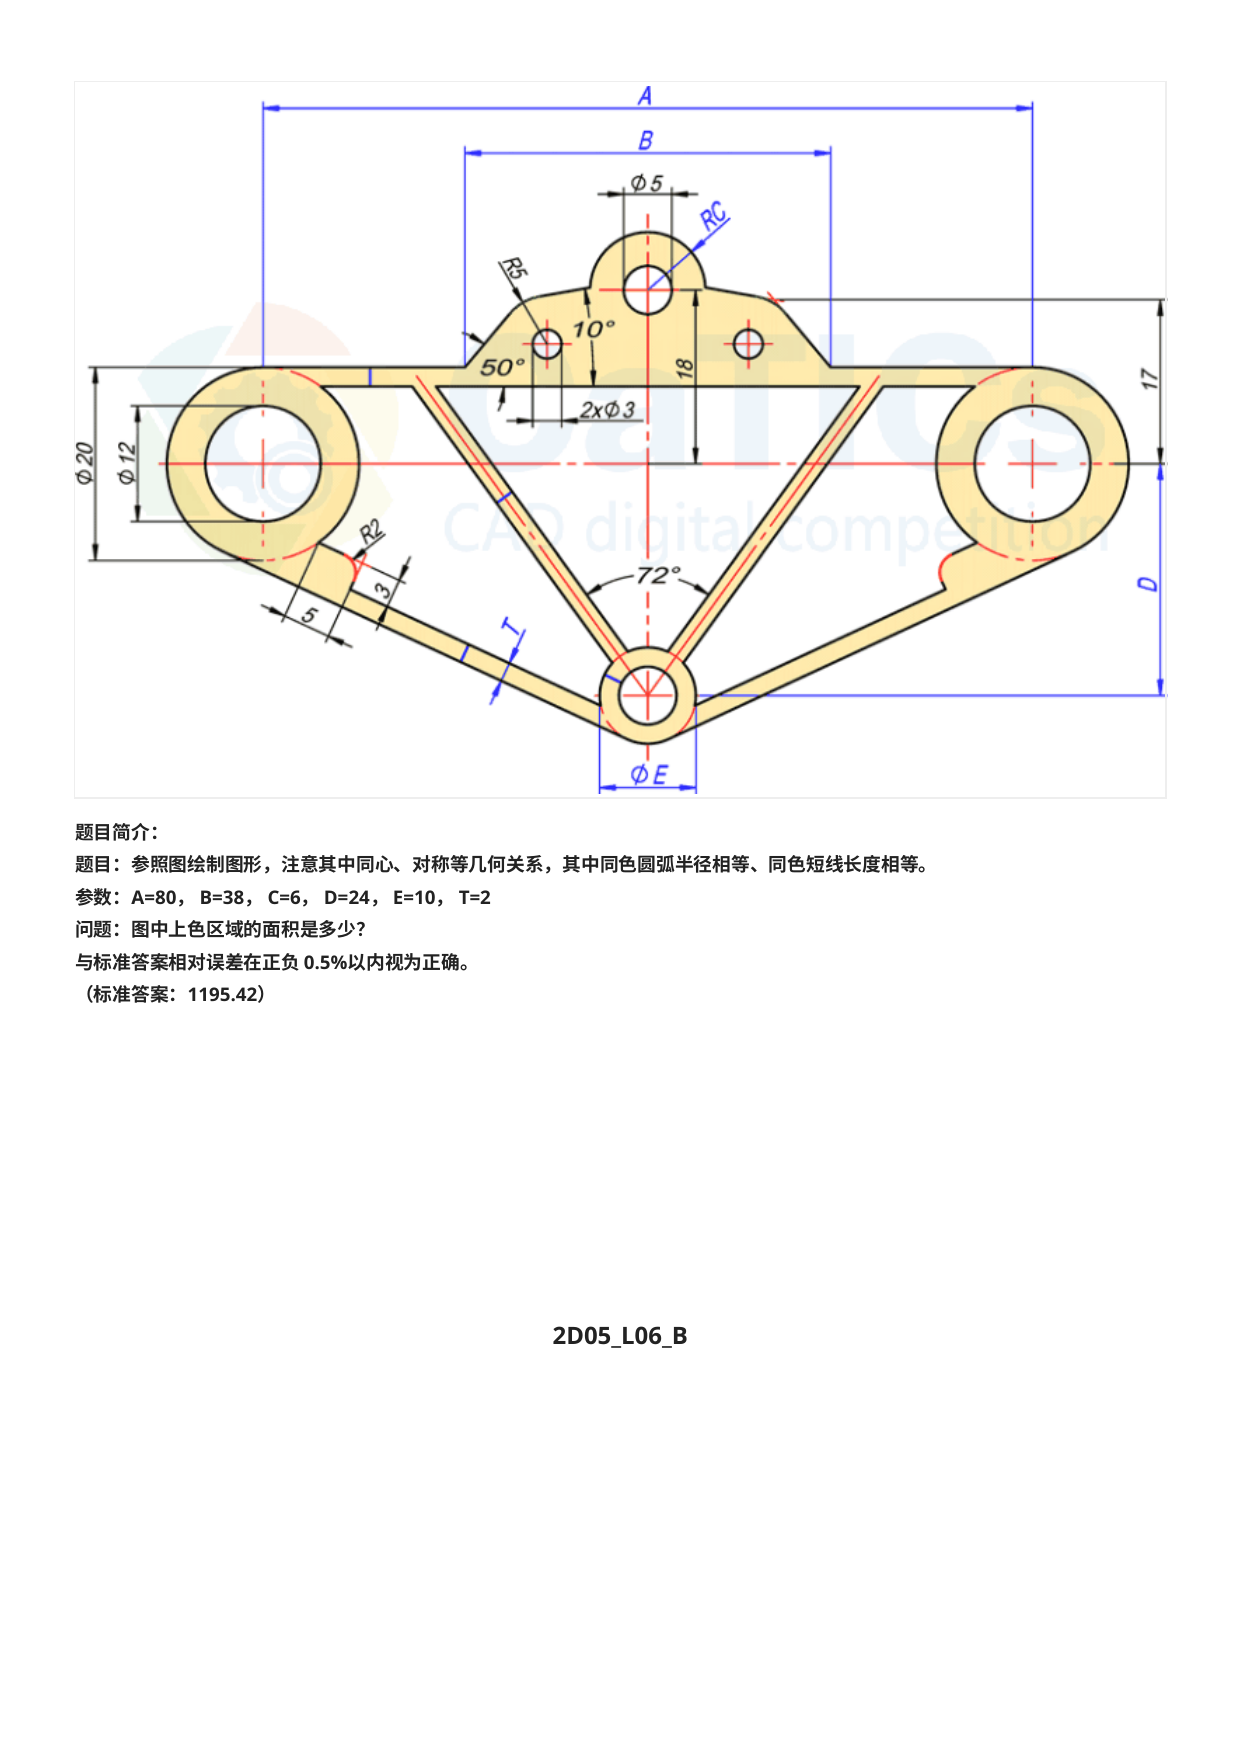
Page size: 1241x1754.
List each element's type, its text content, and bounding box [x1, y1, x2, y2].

picture [75, 86, 1165, 794]
text （标准答案：1195.42） [75, 977, 1165, 1010]
text 题目：参照图绘制图形，注意其中同心、对称等几何关系，其中同色圆弧半径相等、同色短线长度相等。 [75, 847, 1165, 880]
text 题目简介： [75, 815, 1165, 847]
text 问题：图中上色区域的面积是多少？ [75, 912, 1165, 945]
text 2D05_L06_B [75, 1302, 1165, 1367]
text 与标准答案相对误差在正负0.5%以内视为正确。 [75, 945, 1165, 977]
text 参数：A=80， B=38， C=6， D=24， E=10， T=2 [75, 880, 1165, 912]
